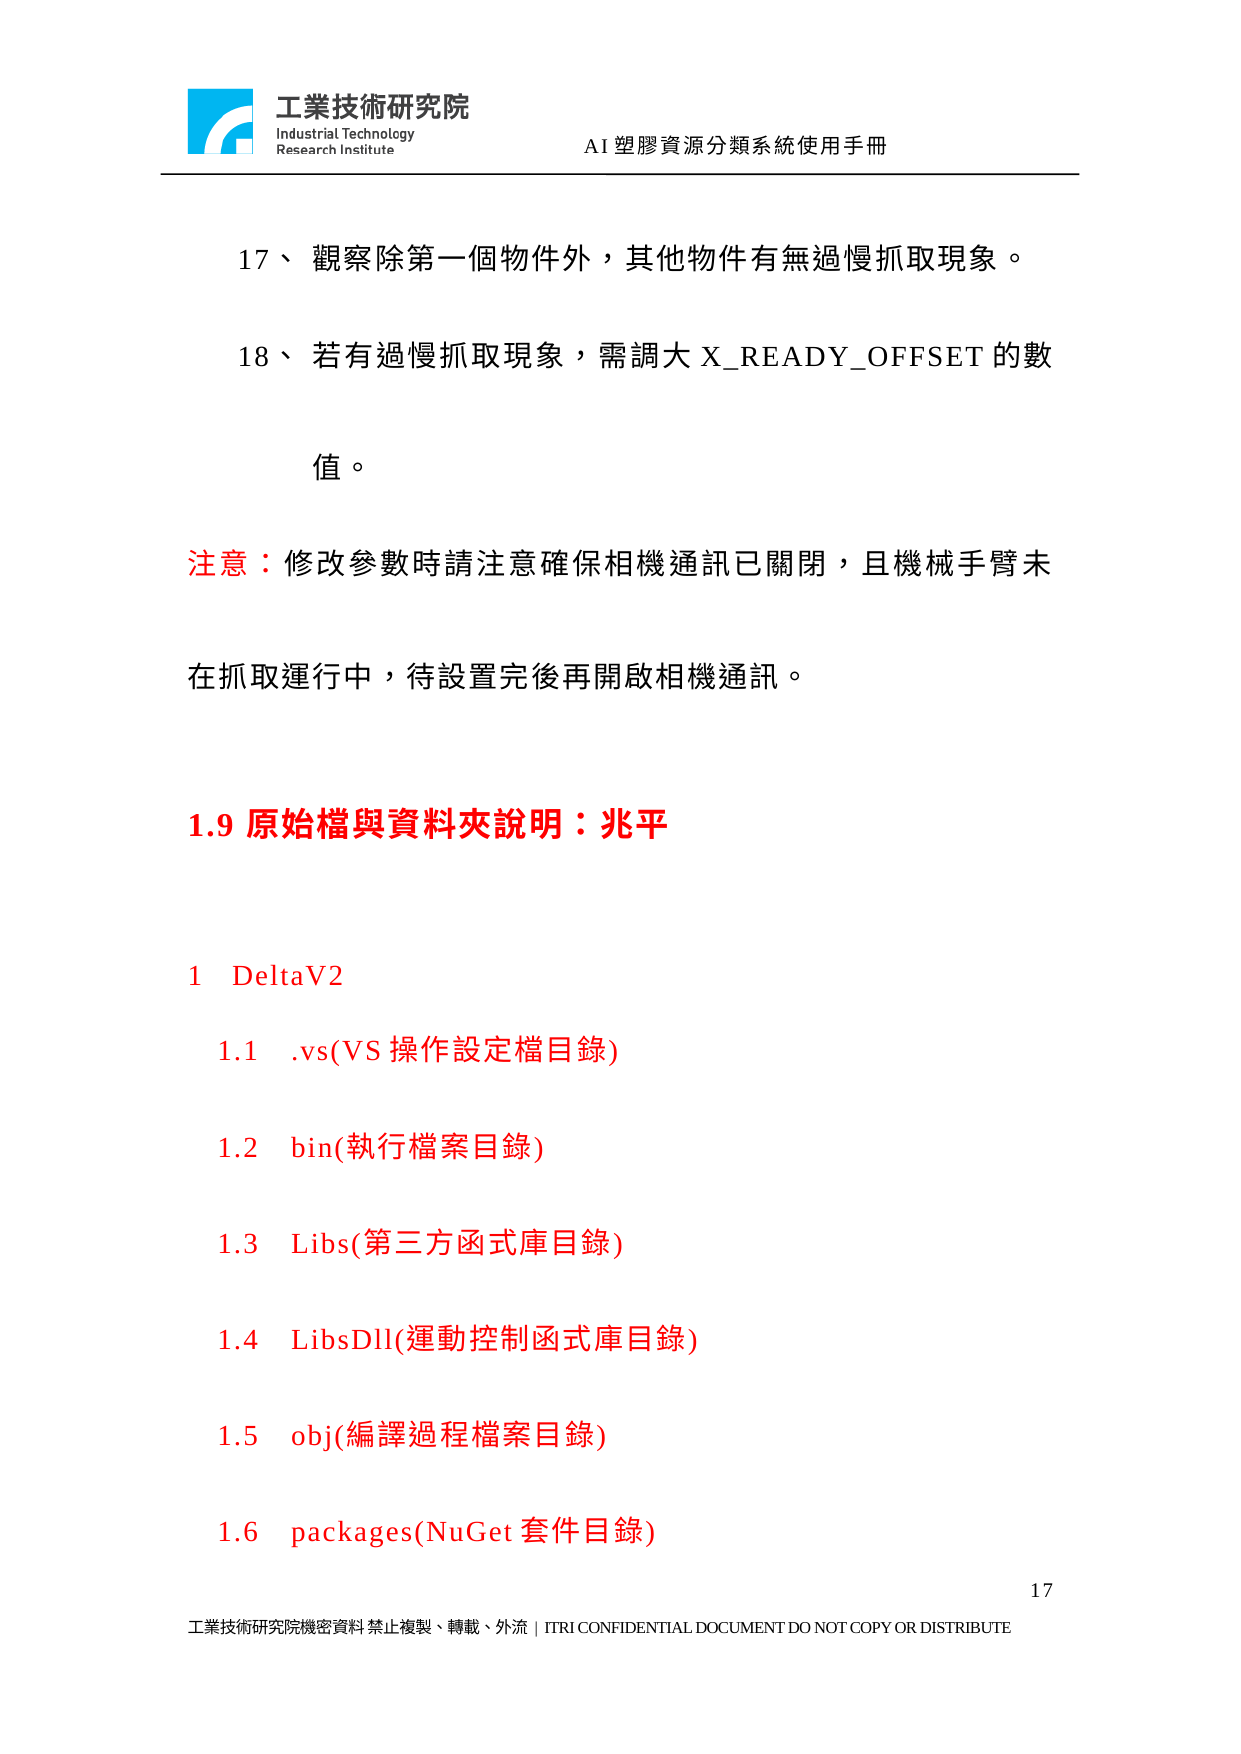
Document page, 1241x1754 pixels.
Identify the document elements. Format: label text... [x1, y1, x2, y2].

list packages(NuGet套件目錄) [217, 1491, 1053, 1566]
list Libs(第三方函式庫目錄) [217, 1203, 1053, 1278]
list DeltaV2 [187, 956, 1053, 994]
list 若有過慢抓取現象，需調大X_READY_OFFSET的數值。 [237, 316, 1053, 503]
subtitle 1.9 原始檔與資料夾說明：兆平 [187, 785, 1053, 860]
list obj(編譯過程檔案目錄) [217, 1395, 1053, 1470]
picture [205, 88, 469, 154]
list bin(執行檔案目錄) [217, 1107, 1053, 1182]
list .vs(VS操作設定檔目錄) [217, 1011, 1053, 1086]
list 觀察除第一個物件外，其他物件有無過慢抓取現象。 [237, 219, 1053, 294]
text 注意：修改參數時請注意確保相機通訊已關閉，且機械手臂未在抓取運行中，待設置完後再開啟相機通訊。 [187, 524, 1053, 712]
list LibsDll(運動控制函式庫目錄) [217, 1299, 1053, 1374]
